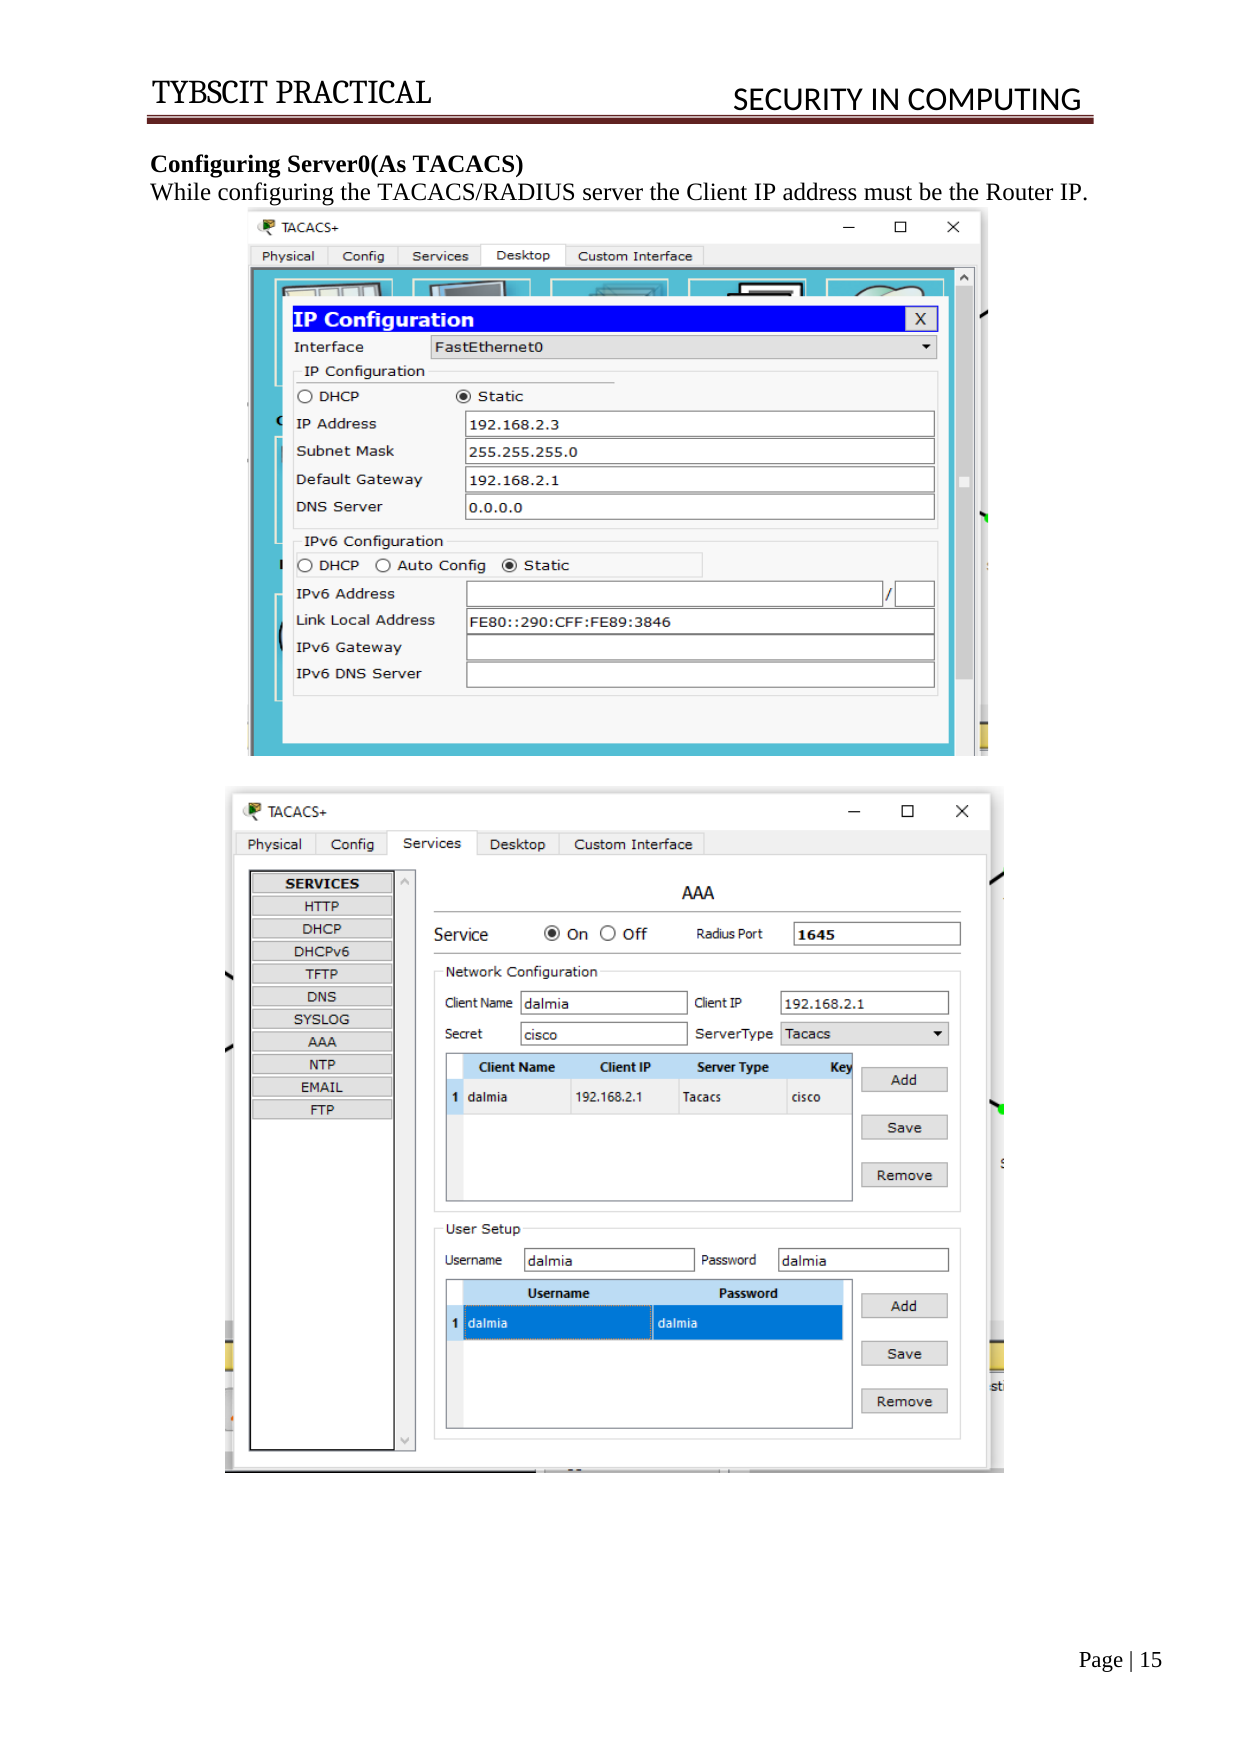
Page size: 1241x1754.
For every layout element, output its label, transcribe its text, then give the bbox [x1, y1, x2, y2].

picture [225, 786, 1004, 1473]
picture [247, 207, 989, 756]
text Configuring Server0(As TACACS) [150, 150, 1171, 178]
text While configuring the TACACS/RADIUS server the Client IP address must be the Router IP. [150, 178, 1171, 206]
